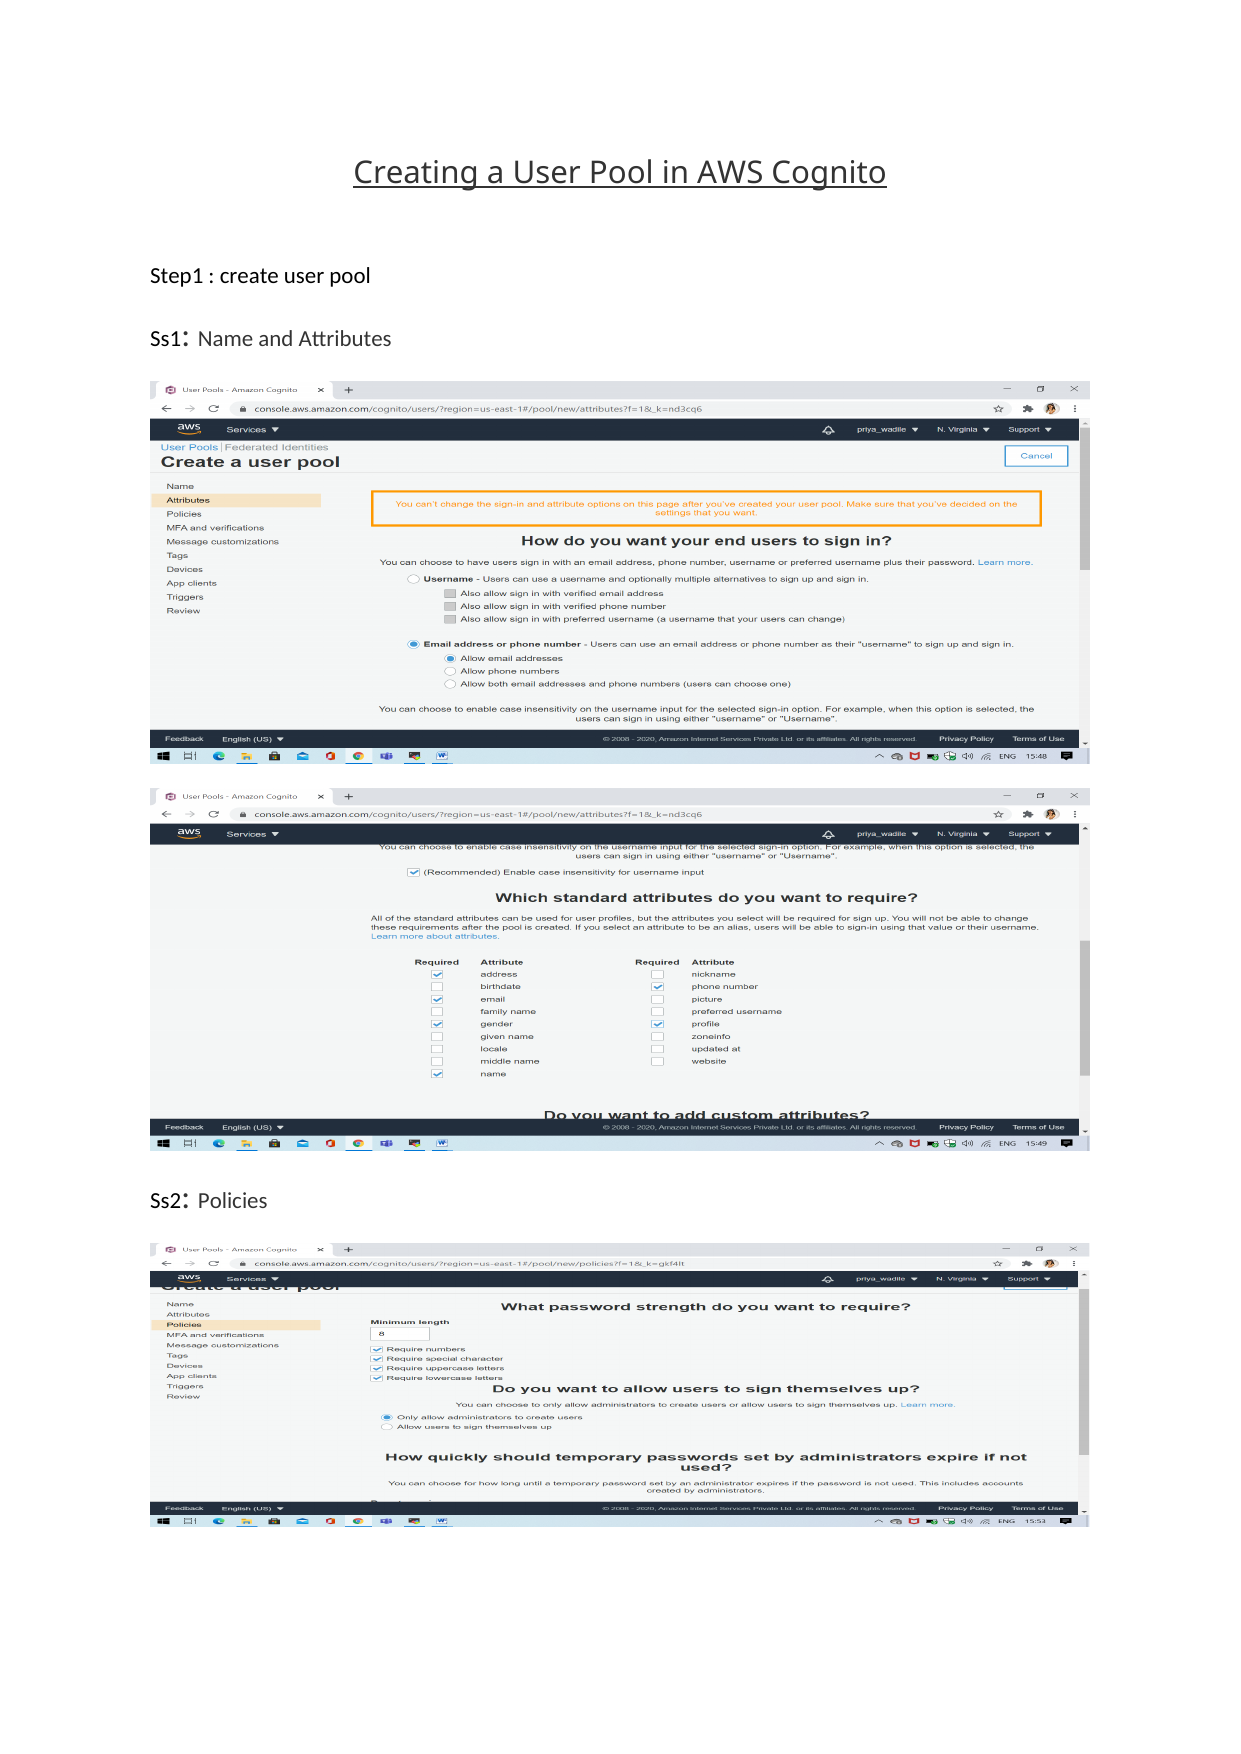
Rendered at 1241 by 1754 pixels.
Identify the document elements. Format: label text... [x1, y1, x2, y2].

picture [150, 1243, 1090, 1527]
text Step1 : create user pool [150, 261, 1090, 289]
picture [150, 788, 1090, 1151]
picture [150, 381, 1090, 764]
text Ss1: Name and Attributes [150, 314, 1090, 355]
text Creating a User Pool in AWS Cognito [150, 150, 1090, 193]
text Ss2: Policies [150, 1176, 1090, 1217]
